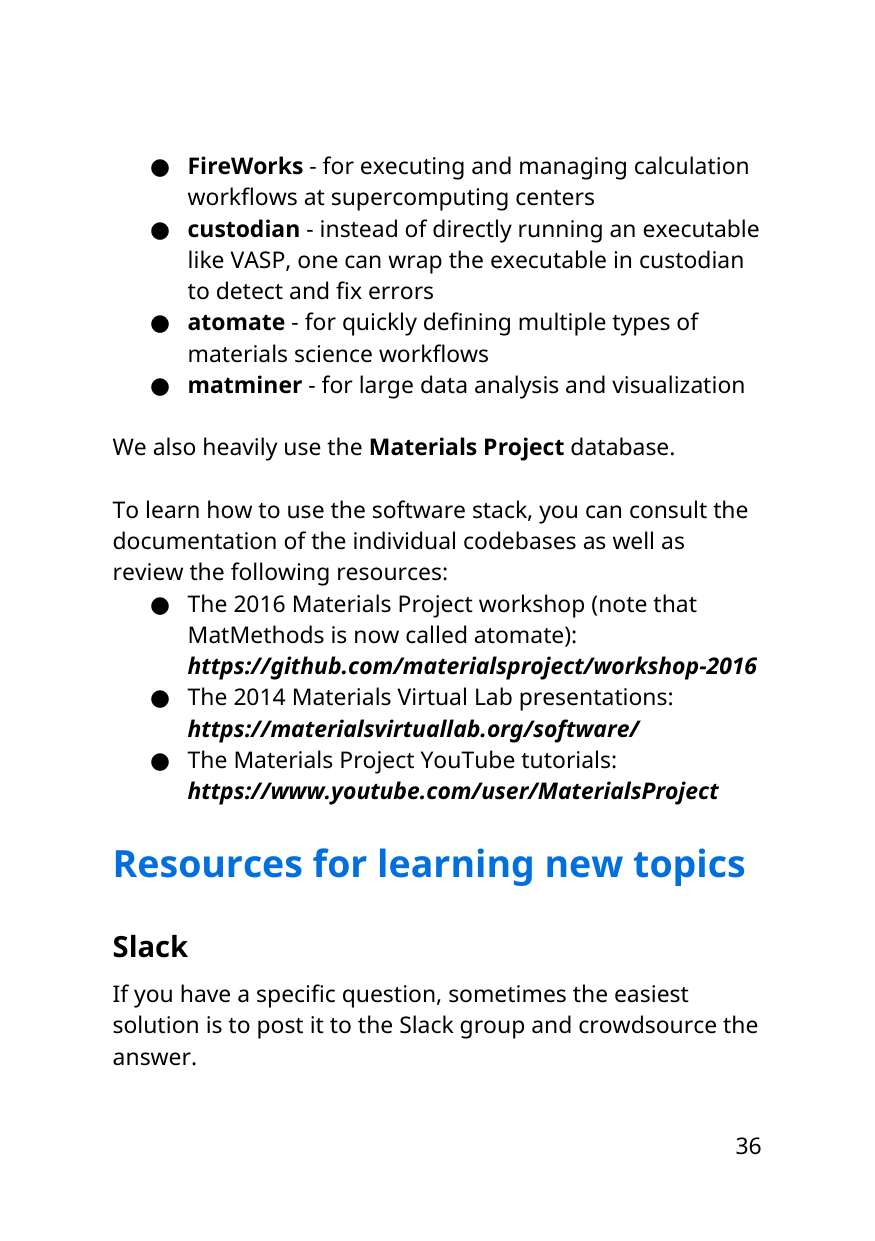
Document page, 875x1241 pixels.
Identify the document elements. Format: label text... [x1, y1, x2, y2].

subtitle Slack [112, 926, 762, 966]
list The Materials Project YouTube tutorials: https://www.youtube.com/user/MaterialsProject [150, 744, 762, 806]
list The 2014 Materials Virtual Lab presentations: https://materialsvirtuallab.org/software/ [150, 681, 762, 744]
text We also heavily use the Materials Project database. [112, 431, 762, 462]
text If you have a specific question, sometimes the easiest solution is to post it to the Slack group and crowdsource the answer. [112, 978, 762, 1072]
subtitle Resources for learning new topics [112, 837, 762, 888]
list matminer - for large data analysis and visualization [150, 369, 762, 400]
list custodian - instead of directly running an executable like VASP, one can wrap the executable in custodian to detect and fix errors [150, 212, 762, 306]
text To learn how to use the software stack, you can consult the documentation of the individual codebases as well as review the following resources: [112, 494, 762, 587]
list atomate - for quickly defining multiple types of materials science workflows [150, 306, 762, 369]
list FireWorks - for executing and managing calculation workflows at supercomputing centers [150, 150, 762, 212]
list The 2016 Materials Project workshop (note that MatMethods is now called atomate): https://github.com/materialsproject/workshop-2016 [150, 587, 762, 681]
